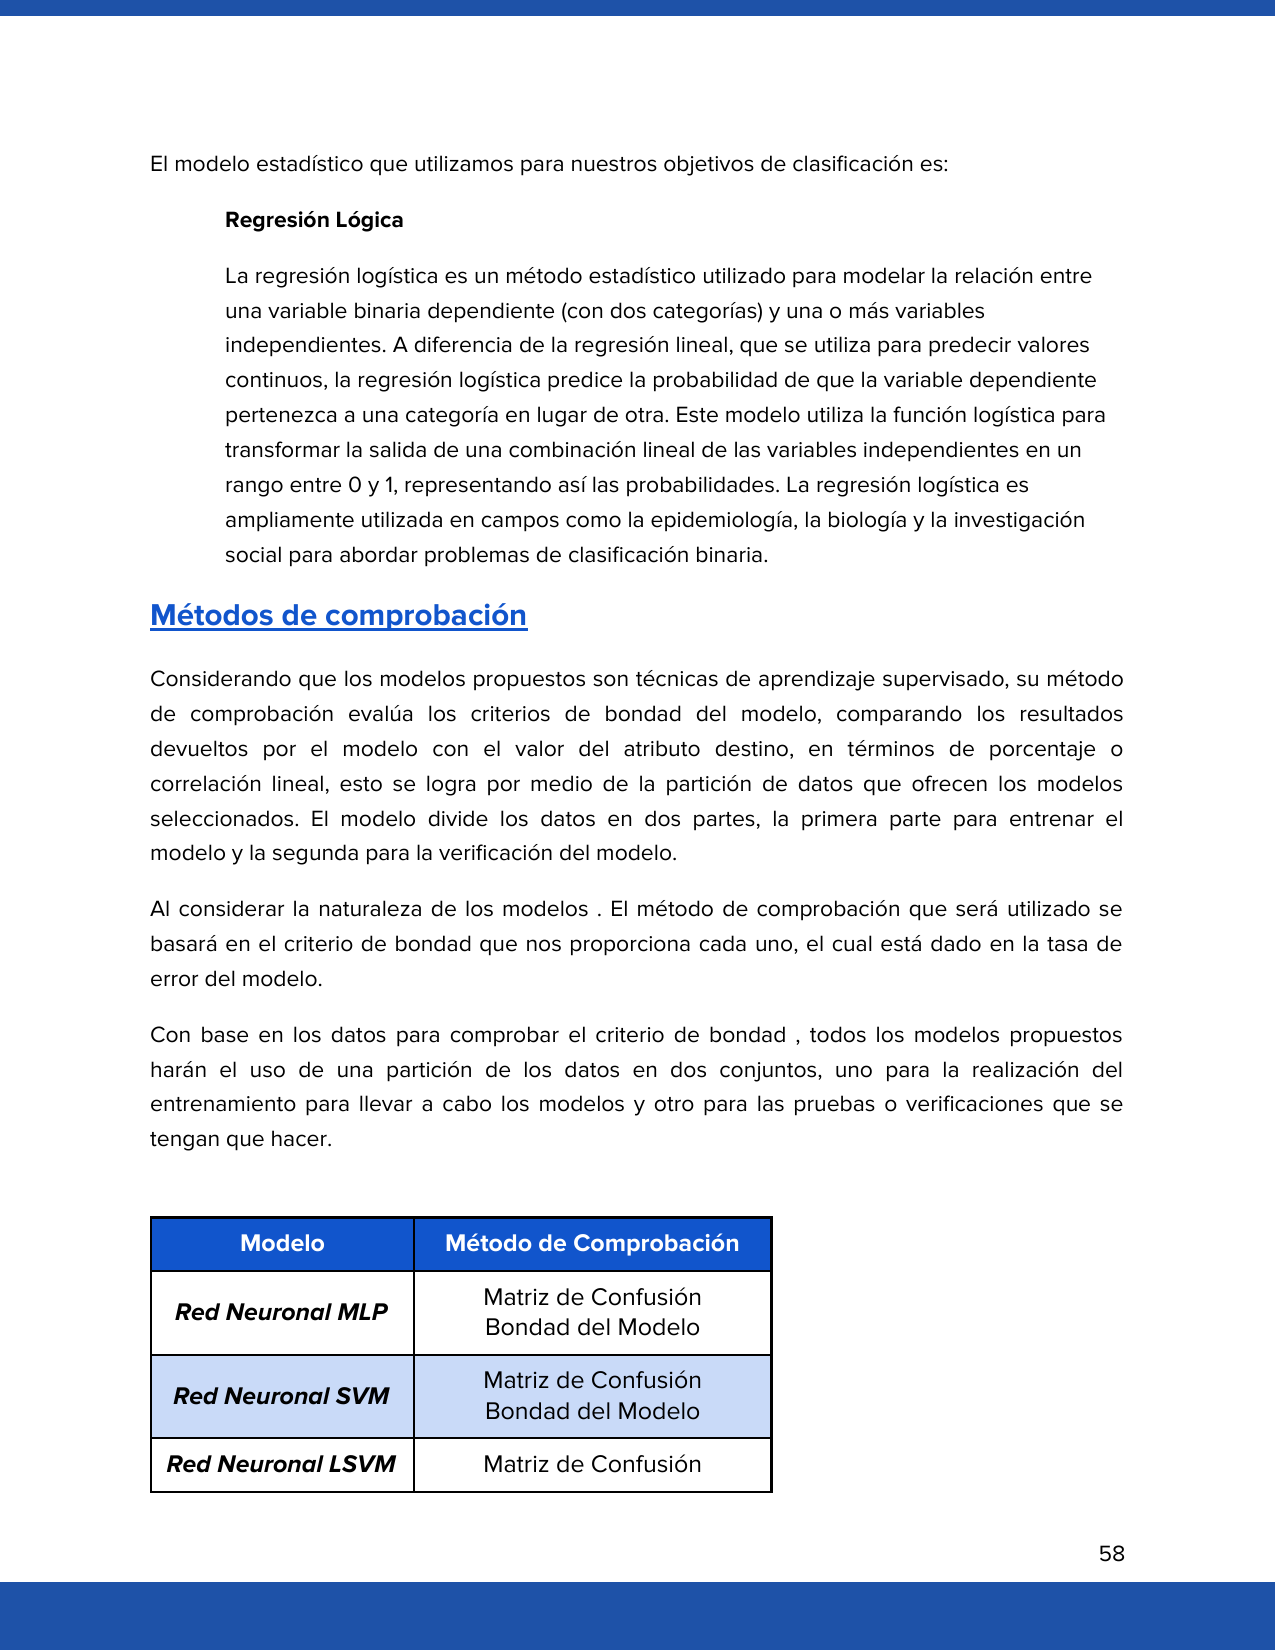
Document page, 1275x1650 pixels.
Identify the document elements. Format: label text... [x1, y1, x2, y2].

subtitle Métodos de comprobación [150, 597, 1125, 635]
text Con base en los datos para comprobar el criterio de bondad , todos los modelos propuestos harán el uso de una partición de los datos en dos conjuntos, uno para la realización del entrenamiento para llevar a cabo los modelos y otro para las pruebas o verificaciones que se tengan que hacer. [150, 1021, 1125, 1154]
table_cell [415, 1439, 770, 1491]
table_header Modelo [152, 1219, 413, 1270]
table_cell Red Neuronal SVM [152, 1356, 413, 1437]
table_cell Matriz de Confusión Bondad del Modelo [415, 1356, 770, 1437]
text El modelo estadístico que utilizamos para nuestros objetivos de clasificación es: [150, 151, 1125, 178]
table_cell Red Neuronal LSVM [152, 1439, 413, 1491]
text La regresión logística es un método estadístico utilizado para modelar la relación entre una variable binaria dependiente (con dos categorías) y una o más variables independientes. A diferencia de la regresión lineal, que se utiliza para predecir valores continuos, la regresión logística predice la probabilidad de que la variable dependiente pertenezca a una categoría en lugar de otra. Este modelo utiliza la función logística para transformar la salida de una combinación lineal de las variables independientes en un rango entre 0 y 1, representando así las probabilidades. La regresión logística es ampliamente utilizada en campos como la epidemiología, la biología y la investigación social para abordar problemas de clasificación binaria. [225, 262, 1125, 569]
picture [0, 0, 1275, 16]
text Considerando que los modelos propuestos son técnicas de aprendizaje supervisado, su método de comprobación evalúa los criterios de bondad del modelo, comparando los resultados devueltos por el modelo con el valor del atributo destino, en términos de porcentaje o correlación lineal, esto se logra por medio de la partición de datos que ofrecen los modelos seleccionados. El modelo divide los datos en dos partes, la primera parte para entrenar el modelo y la segunda para la verificación del modelo. [150, 665, 1125, 868]
table_cell Matriz de Confusión Bondad del Modelo [415, 1272, 770, 1353]
text Al considerar la naturaleza de los modelos . El método de comprobación que será utilizado se basará en el criterio de bondad que nos proporciona cada uno, el cual está dado en la tasa de error del modelo. [150, 896, 1125, 993]
table_header Método de Comprobación [415, 1219, 770, 1270]
table_cell Red Neuronal MLP [152, 1272, 413, 1353]
text Regresión Lógica [225, 206, 1125, 234]
picture [0, 1582, 1275, 1650]
